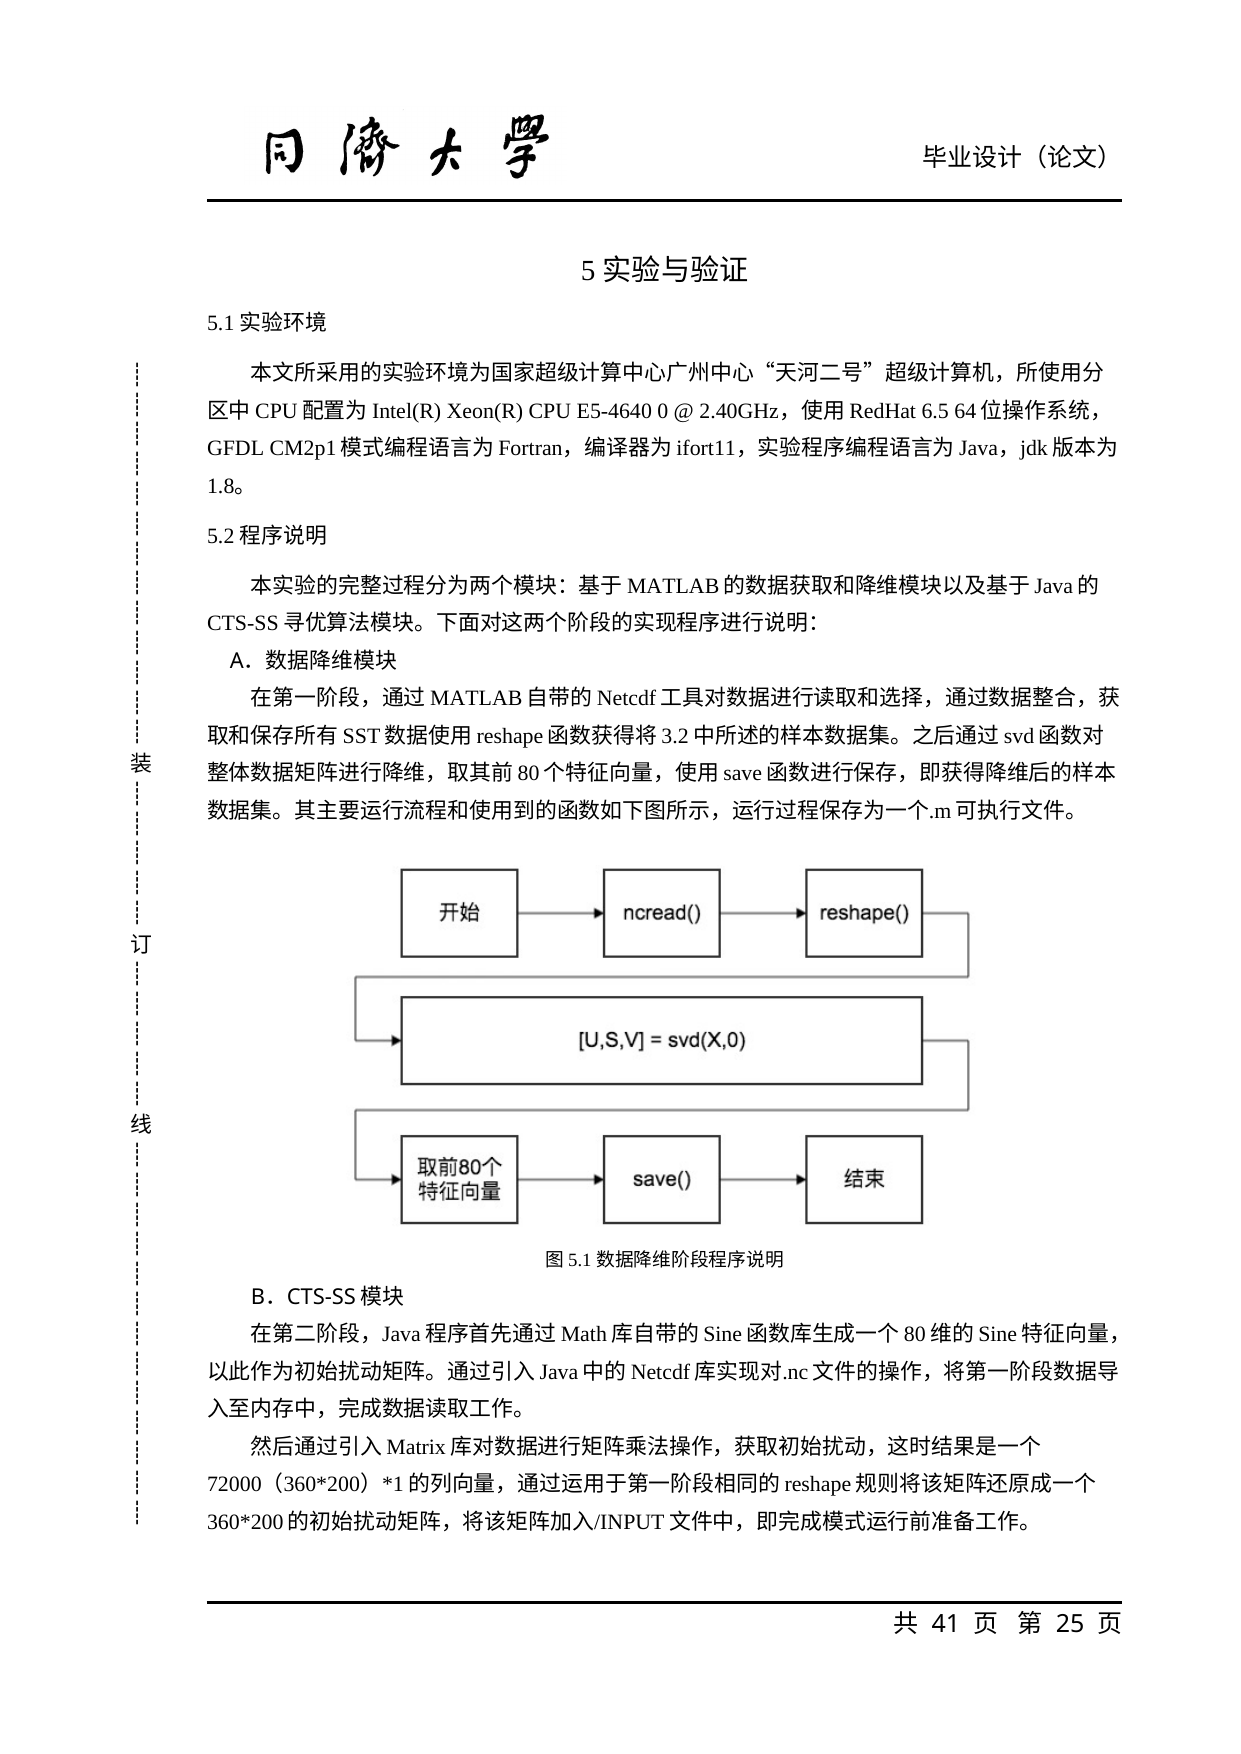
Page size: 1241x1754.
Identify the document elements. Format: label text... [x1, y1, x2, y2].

picture [244, 106, 567, 185]
picture [337, 857, 995, 1237]
text 本文所采用的实验环境为国家超级计算中心广州中心“天河二号”超级计算机，所使用分区中CPU配置为Intel(R) Xeon(R) CPU E5-4640 0 @ 2.40GHz，使用RedHat 6.5 64位操作系统，GFDL CM2p1模式编程语言为Fortran，编译器为ifort11，实验程序编程语言为Java，jdk版本为1.8。 [207, 351, 1122, 501]
text B．CTS-SS模块 [207, 1274, 1122, 1312]
text A．数据降维模块 [207, 638, 1122, 676]
text 然后通过引入Matrix库对数据进行矩阵乘法操作，获取初始扰动，这时结果是一个72000（360*200）*1的列向量，通过运用于第一阶段相同的reshape规则将该矩阵还原成一个360*200的初始扰动矩阵，将该矩阵加入/INPUT文件中，即完成模式运行前准备工作。 [207, 1424, 1122, 1537]
subtitle 5 实验与验证 [207, 251, 1122, 288]
subtitle 5.1 实验环境 [207, 301, 1122, 338]
text 本实验的完整过程分为两个模块：基于MATLAB的数据获取和降维模块以及基于Java的CTS-SS寻优算法模块。下面对这两个阶段的实现程序进行说明： [207, 563, 1122, 638]
subtitle 5.2 程序说明 [207, 513, 1122, 551]
text 在第二阶段，Java程序首先通过Math库自带的Sine函数库生成一个80维的Sine特征向量，以此作为初始扰动矩阵。通过引入Java中的Netcdf库实现对.nc文件的操作，将第一阶段数据导入至内存中，完成数据读取工作。 [207, 1312, 1122, 1424]
text 在第一阶段，通过MATLAB自带的Netcdf工具对数据进行读取和选择，通过数据整合，获取和保存所有SST数据使用reshape函数获得将3.2中所述的样本数据集。之后通过svd函数对整体数据矩阵进行降维，取其前80个特征向量，使用save函数进行保存，即获得降维后的样本数据集。其主要运行流程和使用到的函数如下图所示，运行过程保存为一个.m可执行文件。 [207, 676, 1122, 826]
